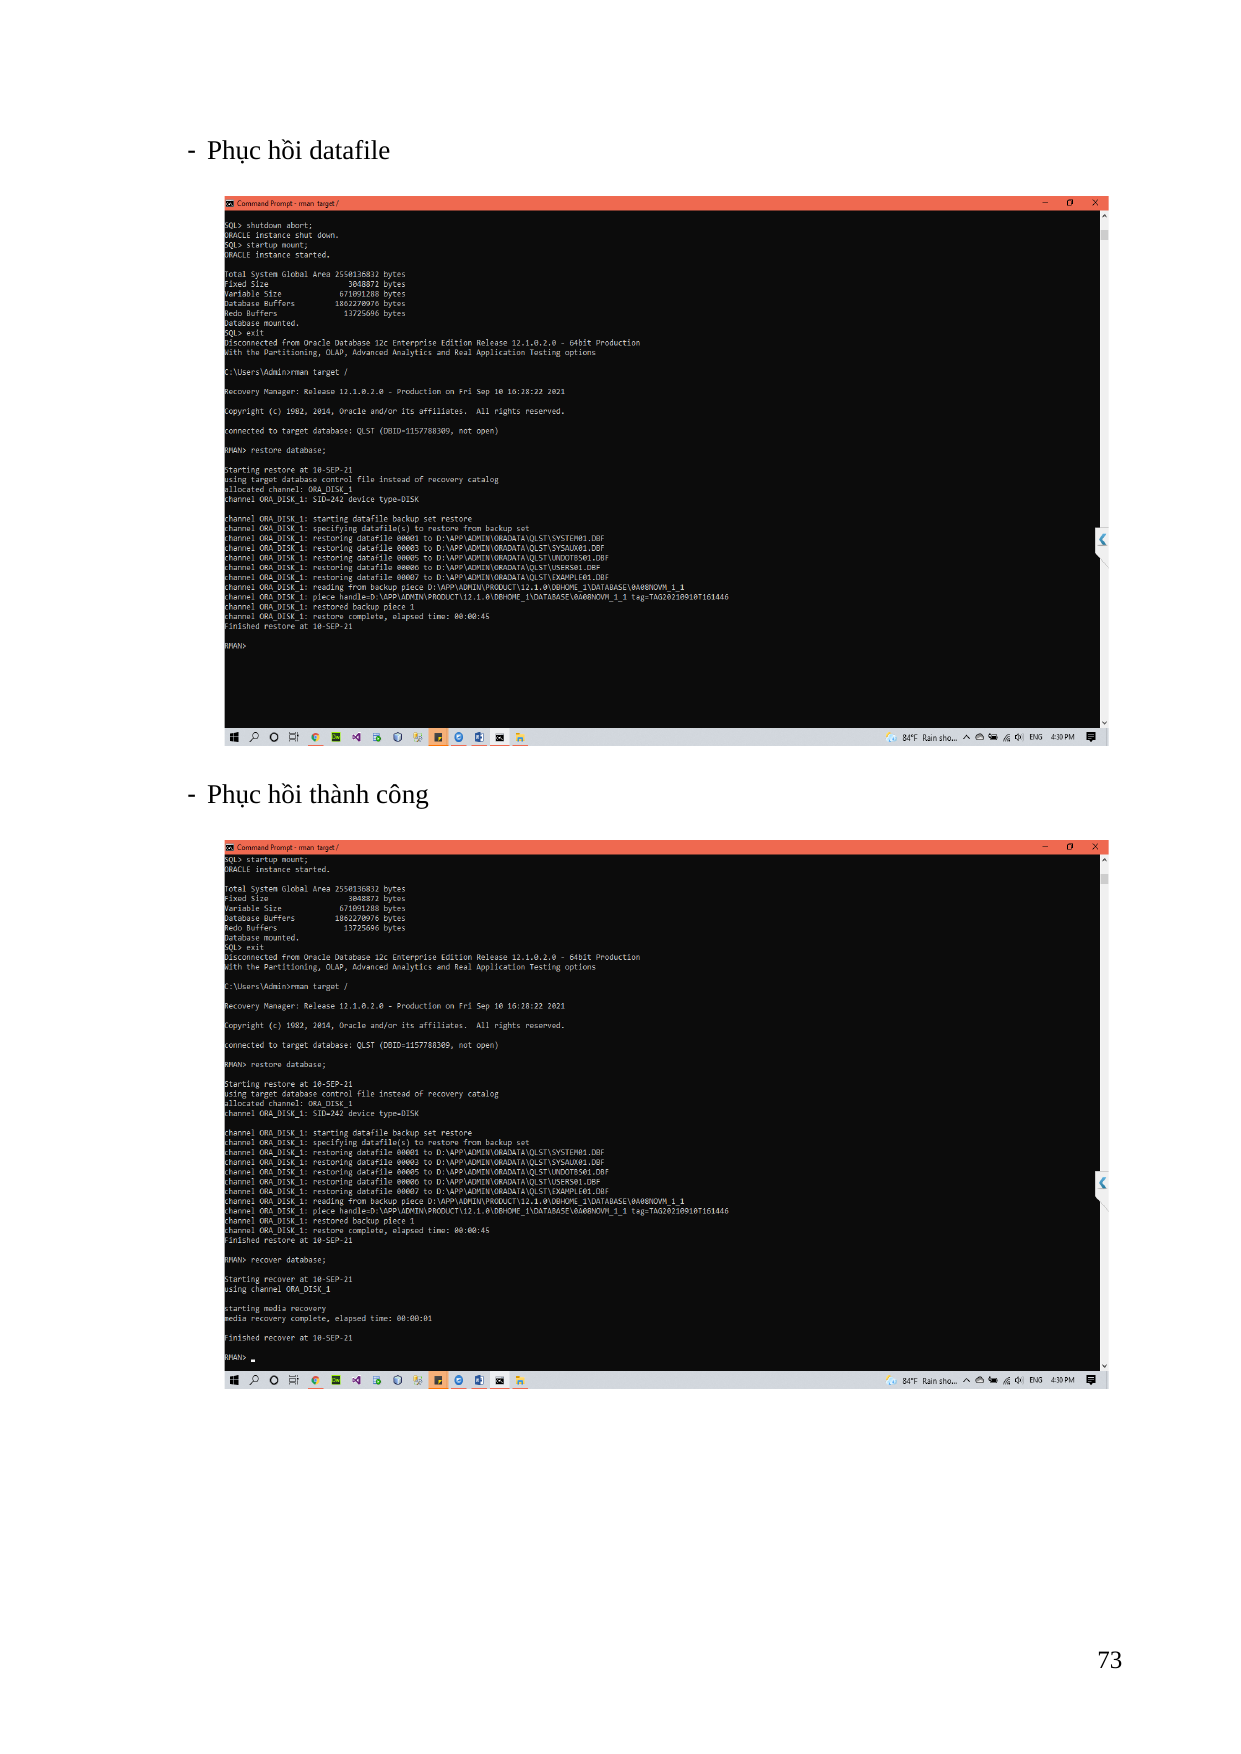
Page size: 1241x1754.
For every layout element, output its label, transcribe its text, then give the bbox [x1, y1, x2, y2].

list Phục hồi thành công [187, 774, 1122, 811]
picture [224, 196, 1109, 746]
picture [224, 840, 1109, 1389]
list Phục hồi datafile [187, 131, 1122, 167]
